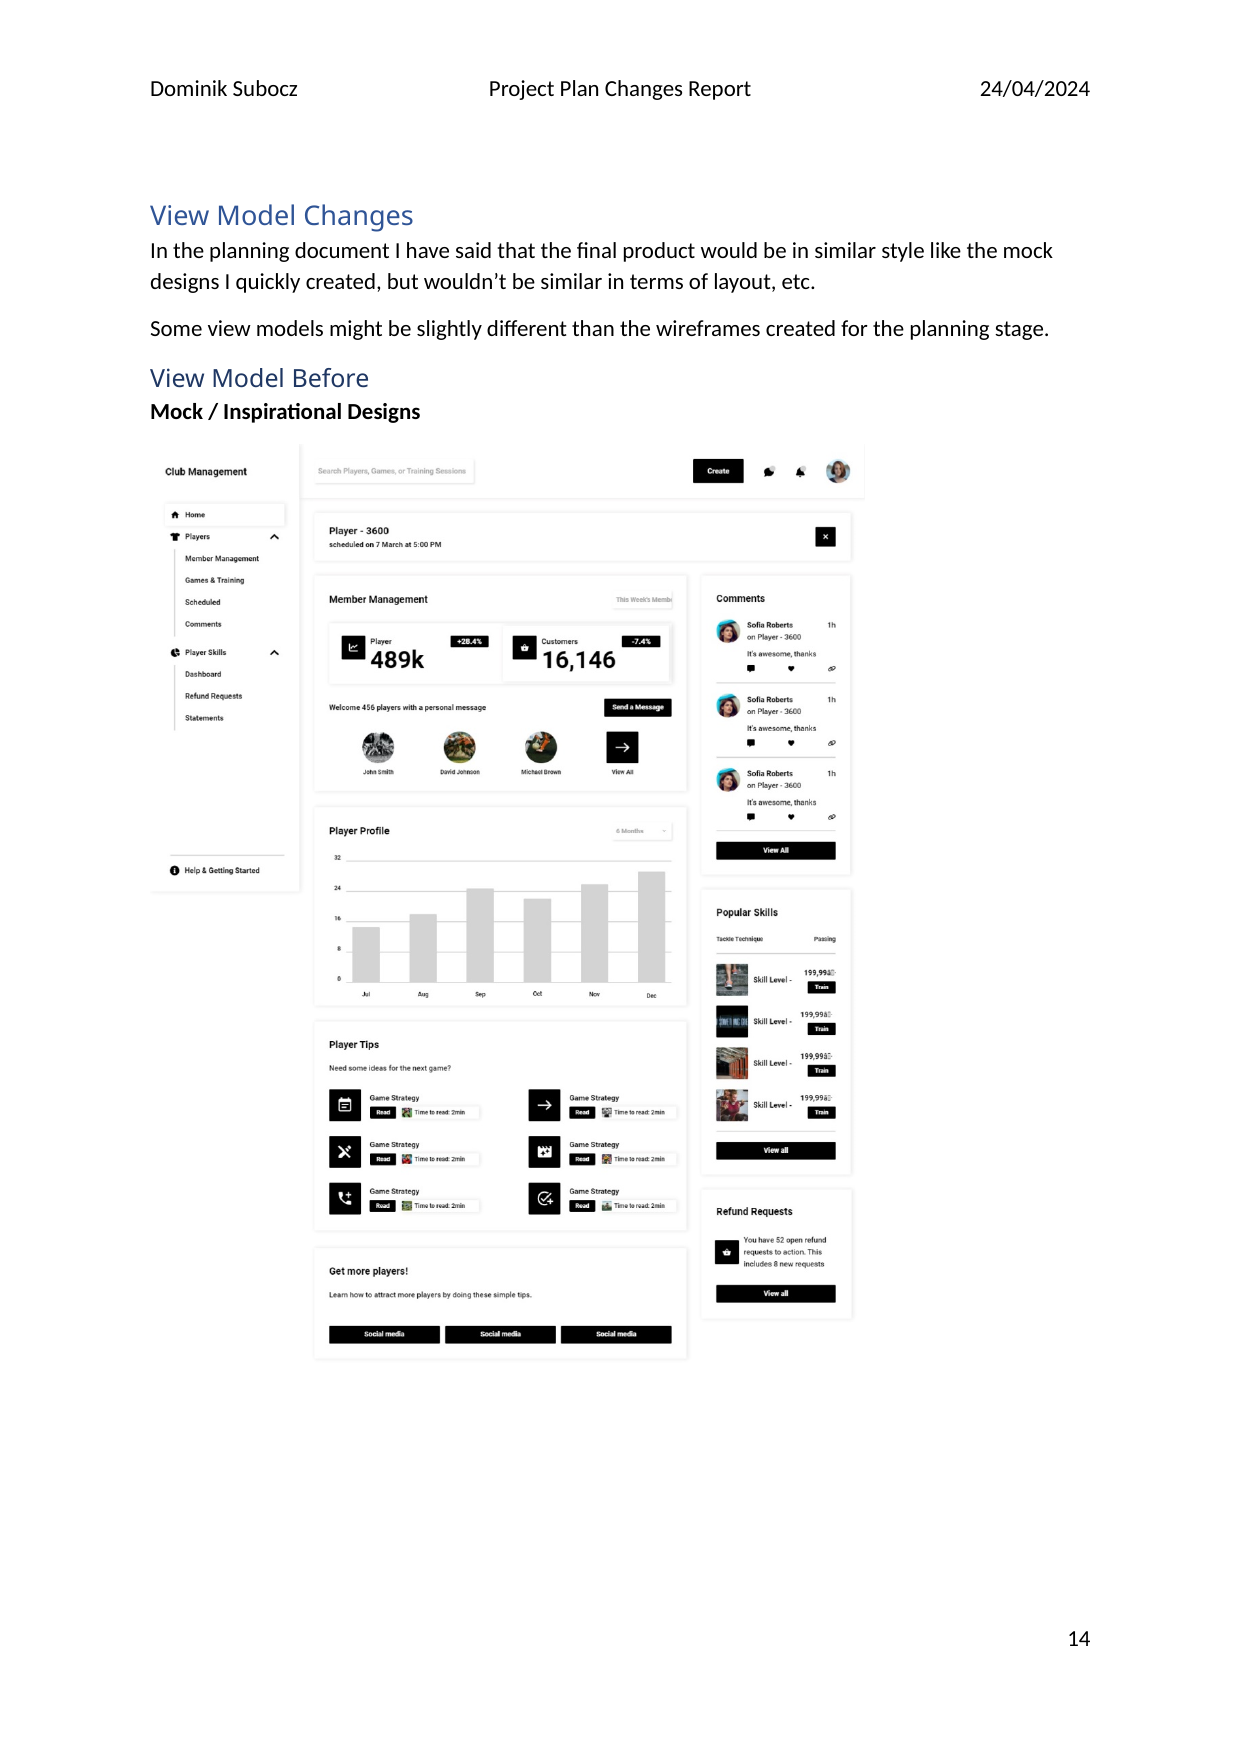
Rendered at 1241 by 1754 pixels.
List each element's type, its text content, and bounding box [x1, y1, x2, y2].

text In the planning document I have said that the final product would be in similar style like the mock designs I quickly created, but wouldn’t be similar in terms of layout, etc. [150, 237, 1090, 295]
text Some view models might be slightly different than the wireframes created for the planning stage. [150, 314, 1090, 342]
subtitle View Model Before [150, 361, 1090, 395]
subtitle View Model Changes [150, 197, 1090, 234]
text Mock / Inspirational Designs [150, 397, 1090, 425]
picture [150, 444, 865, 1369]
